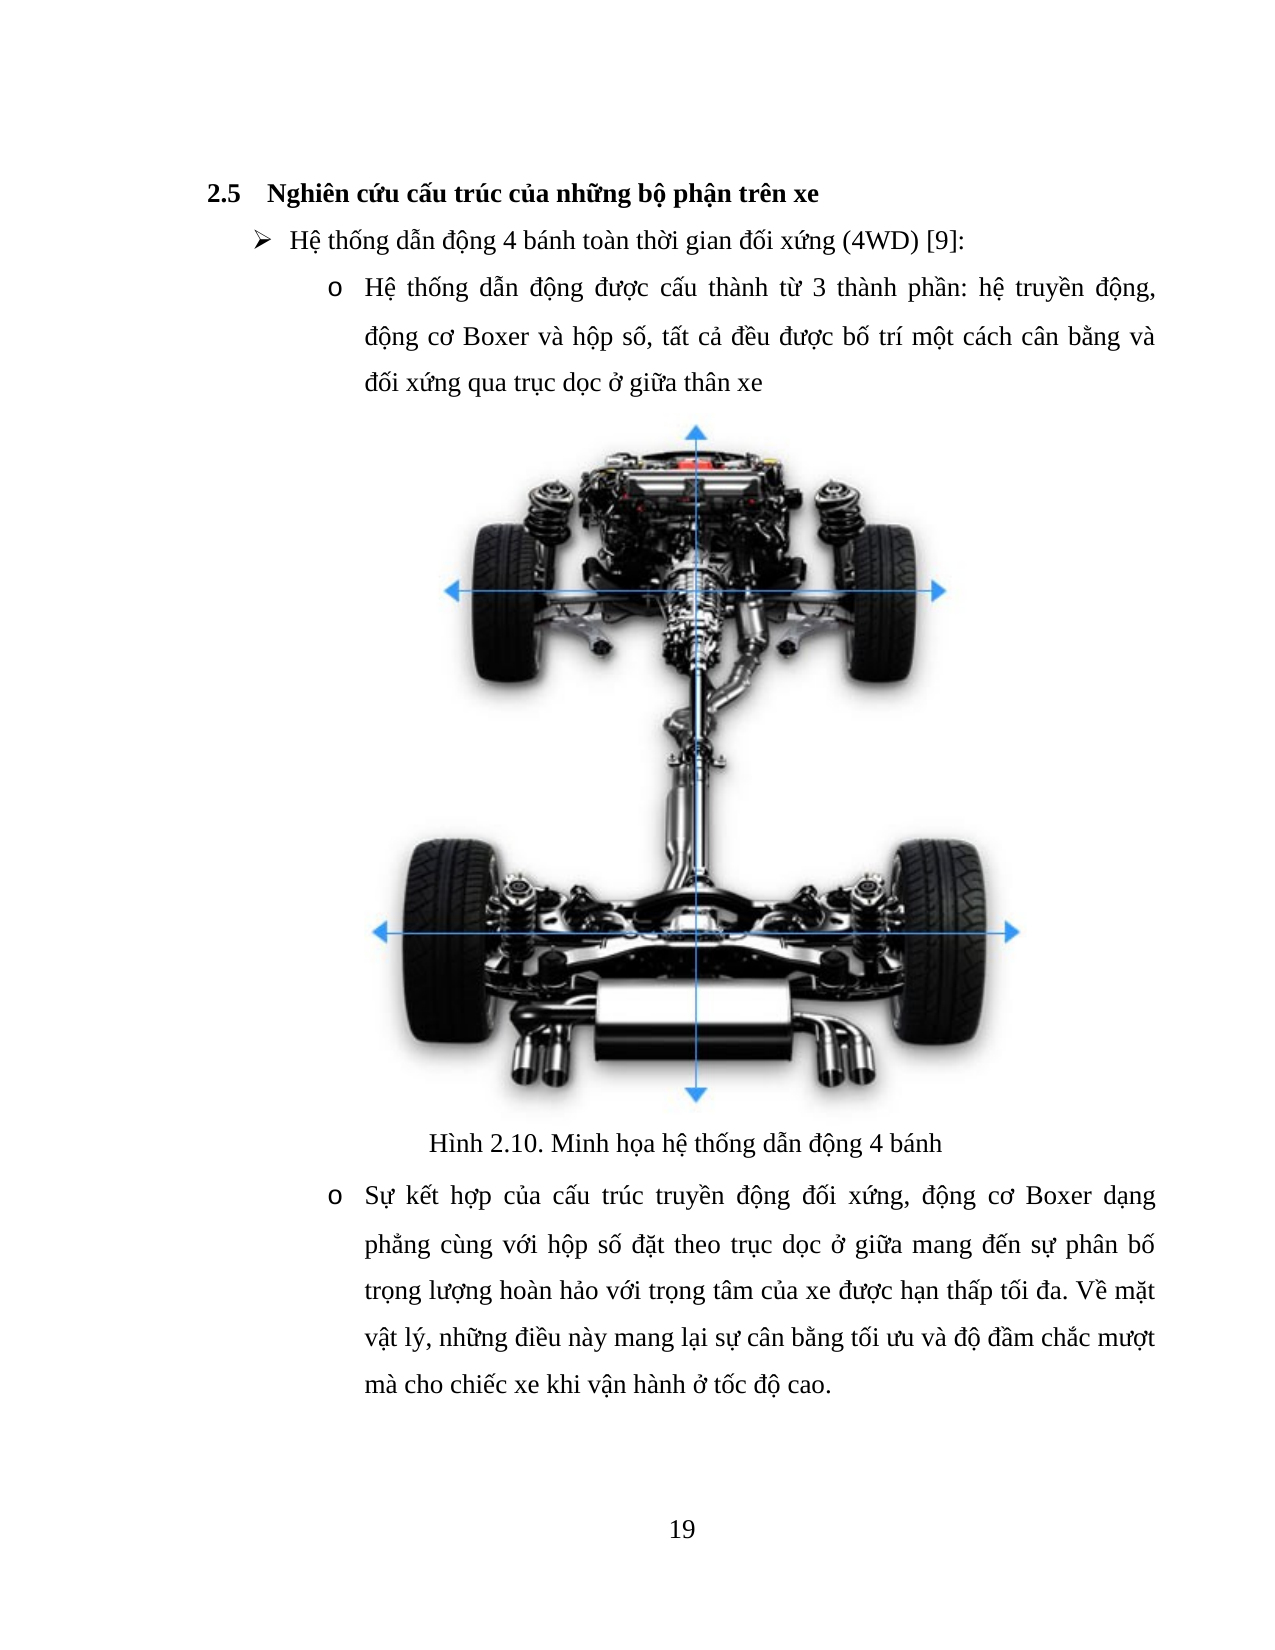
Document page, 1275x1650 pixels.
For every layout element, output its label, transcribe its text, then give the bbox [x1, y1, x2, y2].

picture [364, 413, 1027, 1127]
subtitle Nghiên cứu cấu trúc của những bộ phận trên xe [207, 177, 1157, 208]
list Sự kết hợp của cấu trúc truyền động đối xứng, động cơ Boxer dạng phẳng cùng với hộp số đặt theo trục dọc ở giữa mang đến sự phân bố trọng lượng hoàn hảo với trọng tâm của xe được hạn thấp tối đa. Về mặt vật lý, những điều này mang lại sự cân bằng tối ưu và độ đầm chắc mượt mà cho chiếc xe khi vận hành ở tốc độ cao. [327, 1179, 1157, 1399]
list Hệ thống dẫn động được cấu thành từ 3 thành phần: hệ truyền động, động cơ Boxer và hộp số, tất cả đều được bố trí một cách cân bằng và đối xứng qua trục dọc ở giữa thân xe [327, 271, 1157, 397]
list Hệ thống dẫn động 4 bánh toàn thời gian đối xứng (4WD) : [252, 224, 1157, 255]
